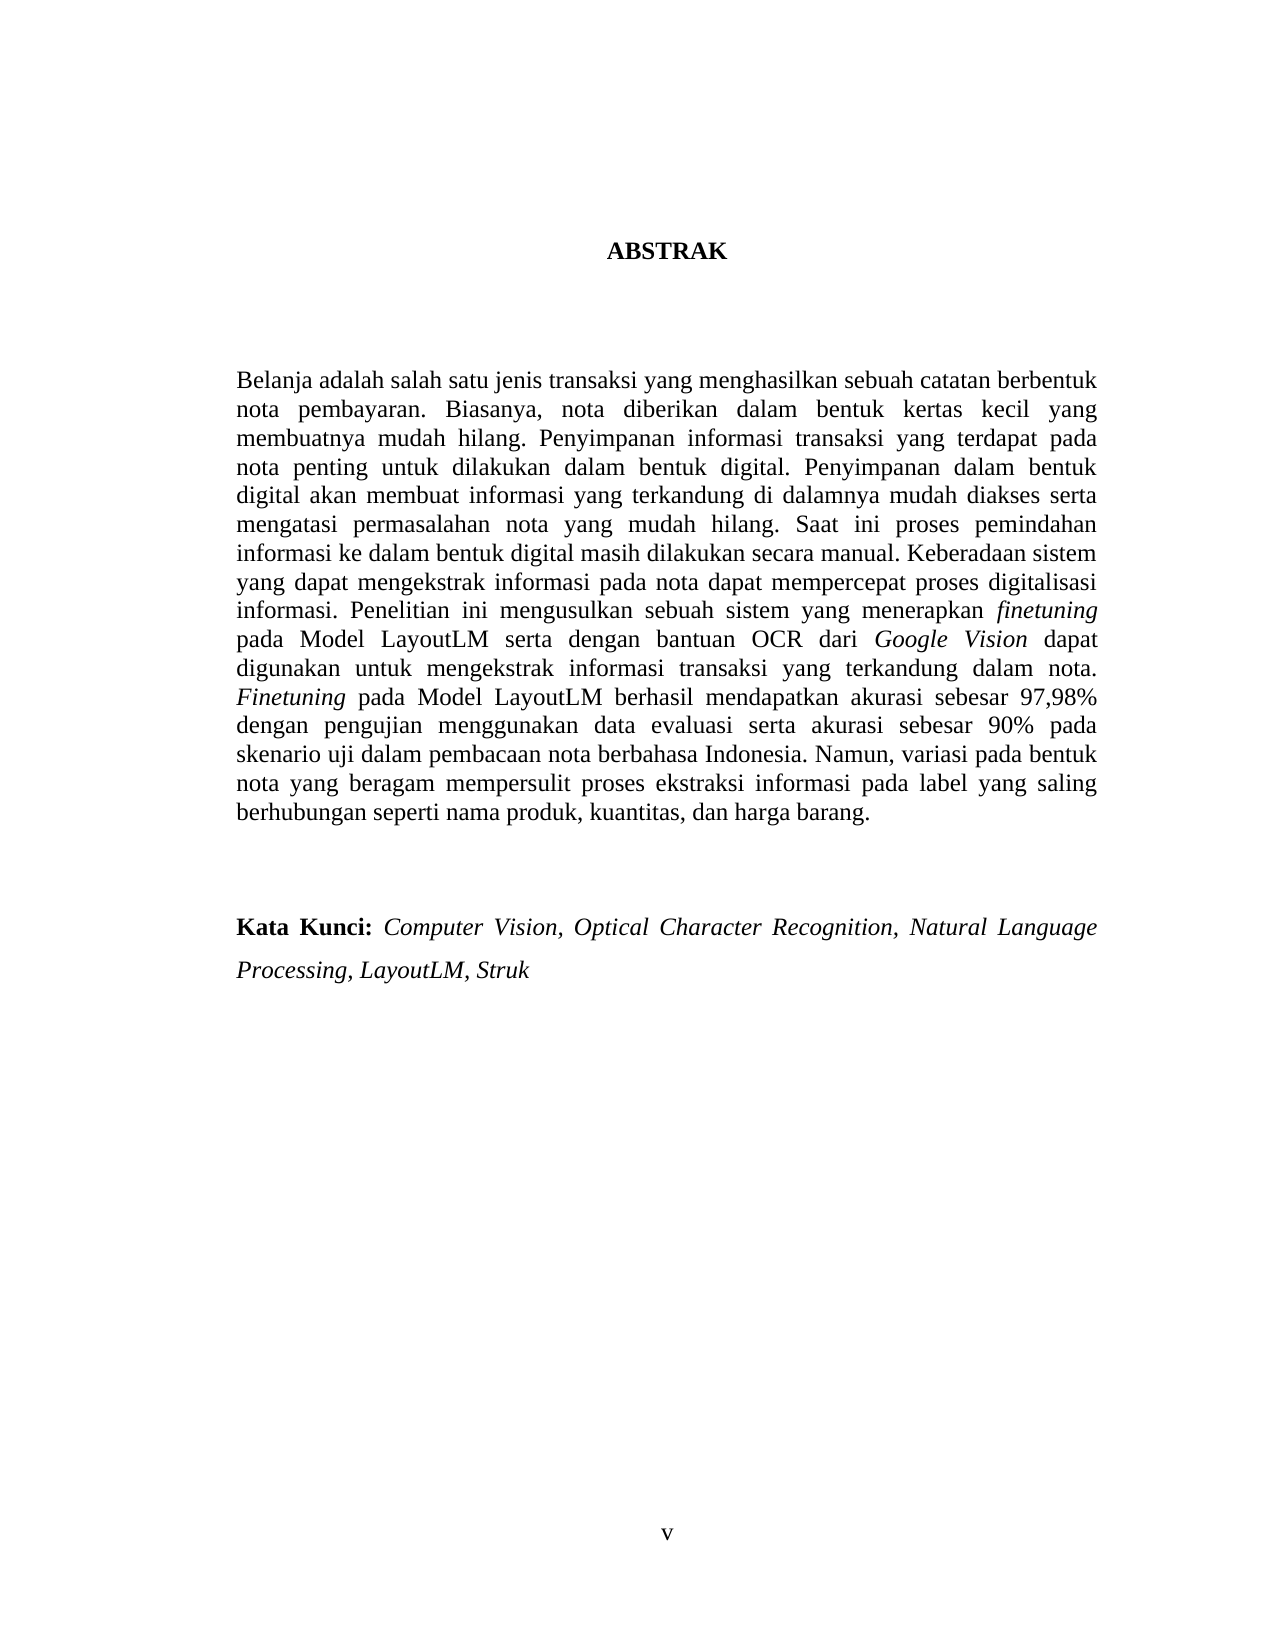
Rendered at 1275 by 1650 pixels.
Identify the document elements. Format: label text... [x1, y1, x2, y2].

text Kata Kunci: Computer Vision, Optical Character Recognition, Natural Language Processing, LayoutLM, Struk [236, 912, 1098, 984]
text Belanja adalah salah satu jenis transaksi yang menghasilkan sebuah catatan berbentuk nota pembayaran. Biasanya, nota diberikan dalam bentuk kertas kecil yang membuatnya mudah hilang. Penyimpanan informasi transaksi yang terdapat pada nota penting untuk dilakukan dalam bentuk digital. Penyimpanan dalam bentuk digital akan membuat informasi yang terkandung di dalamnya mudah diakses serta mengatasi permasalahan nota yang mudah hilang. Saat ini proses pemindahan informasi ke dalam bentuk digital masih dilakukan secara manual. Keberadaan sistem yang dapat mengekstrak informasi pada nota dapat mempercepat proses digitalisasi informasi. Penelitian ini mengusulkan sebuah sistem yang menerapkan finetuning pada Model LayoutLM serta dengan bantuan OCR dari Google Vision dapat digunakan untuk mengekstrak informasi transaksi yang terkandung dalam nota. Finetuning pada Model LayoutLM berhasil mendapatkan akurasi sebesar 97,98% dengan pengujian menggunakan data evaluasi serta akurasi sebesar 90% pada skenario uji dalam pembacaan nota berbahasa Indonesia. Namun, variasi pada bentuk nota yang beragam mempersulit proses ekstraksi informasi pada label yang saling berhubungan seperti nama produk, kuantitas, dan harga barang. [236, 366, 1098, 826]
subtitle ABSTRAK [236, 236, 1098, 265]
